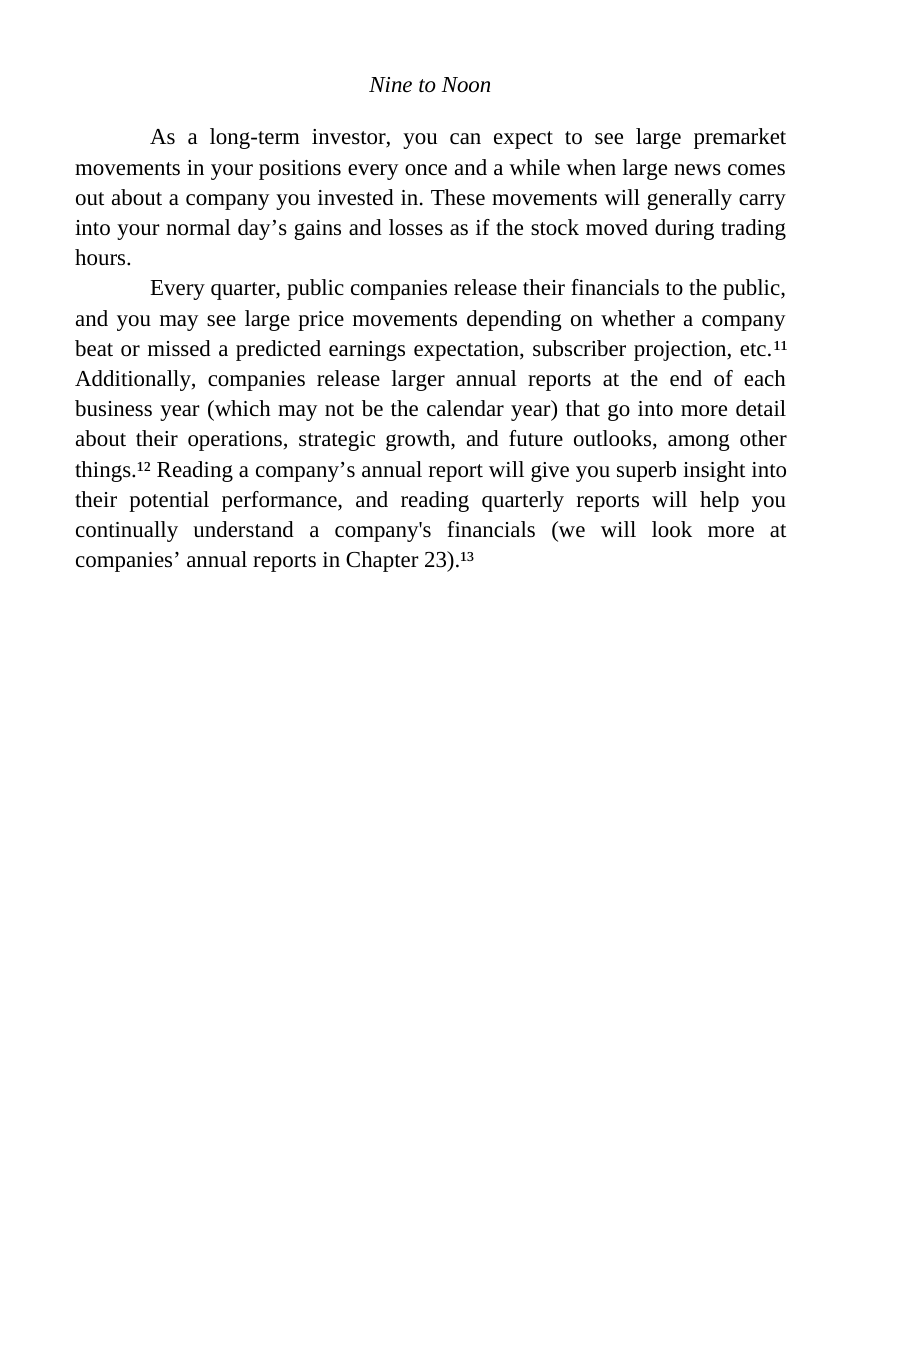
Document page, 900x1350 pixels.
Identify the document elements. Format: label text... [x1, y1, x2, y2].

text Every quarter, public companies release their financials to the public, and you may see large price movements depending on whether a company beat or missed a predicted earnings expectation, subscriber projection, etc.¹¹ Additionally, companies release larger annual reports at the end of each business year (which may not be the calendar year) that go into more detail about their operations, strategic growth, and future outlooks, among other things.¹² Reading a company’s annual report will give you superb insight into their potential performance, and reading quarterly reports will help you continually understand a company's financials (we will look more at companies’ annual reports in Chapter 23).¹³ [75, 274, 787, 573]
text As a long-term investor, you can expect to see large premarket movements in your positions every once and a while when large news comes out about a company you invested in. These movements will generally carry into your normal day’s gains and losses as if the stock moved during trading hours. [75, 123, 787, 271]
